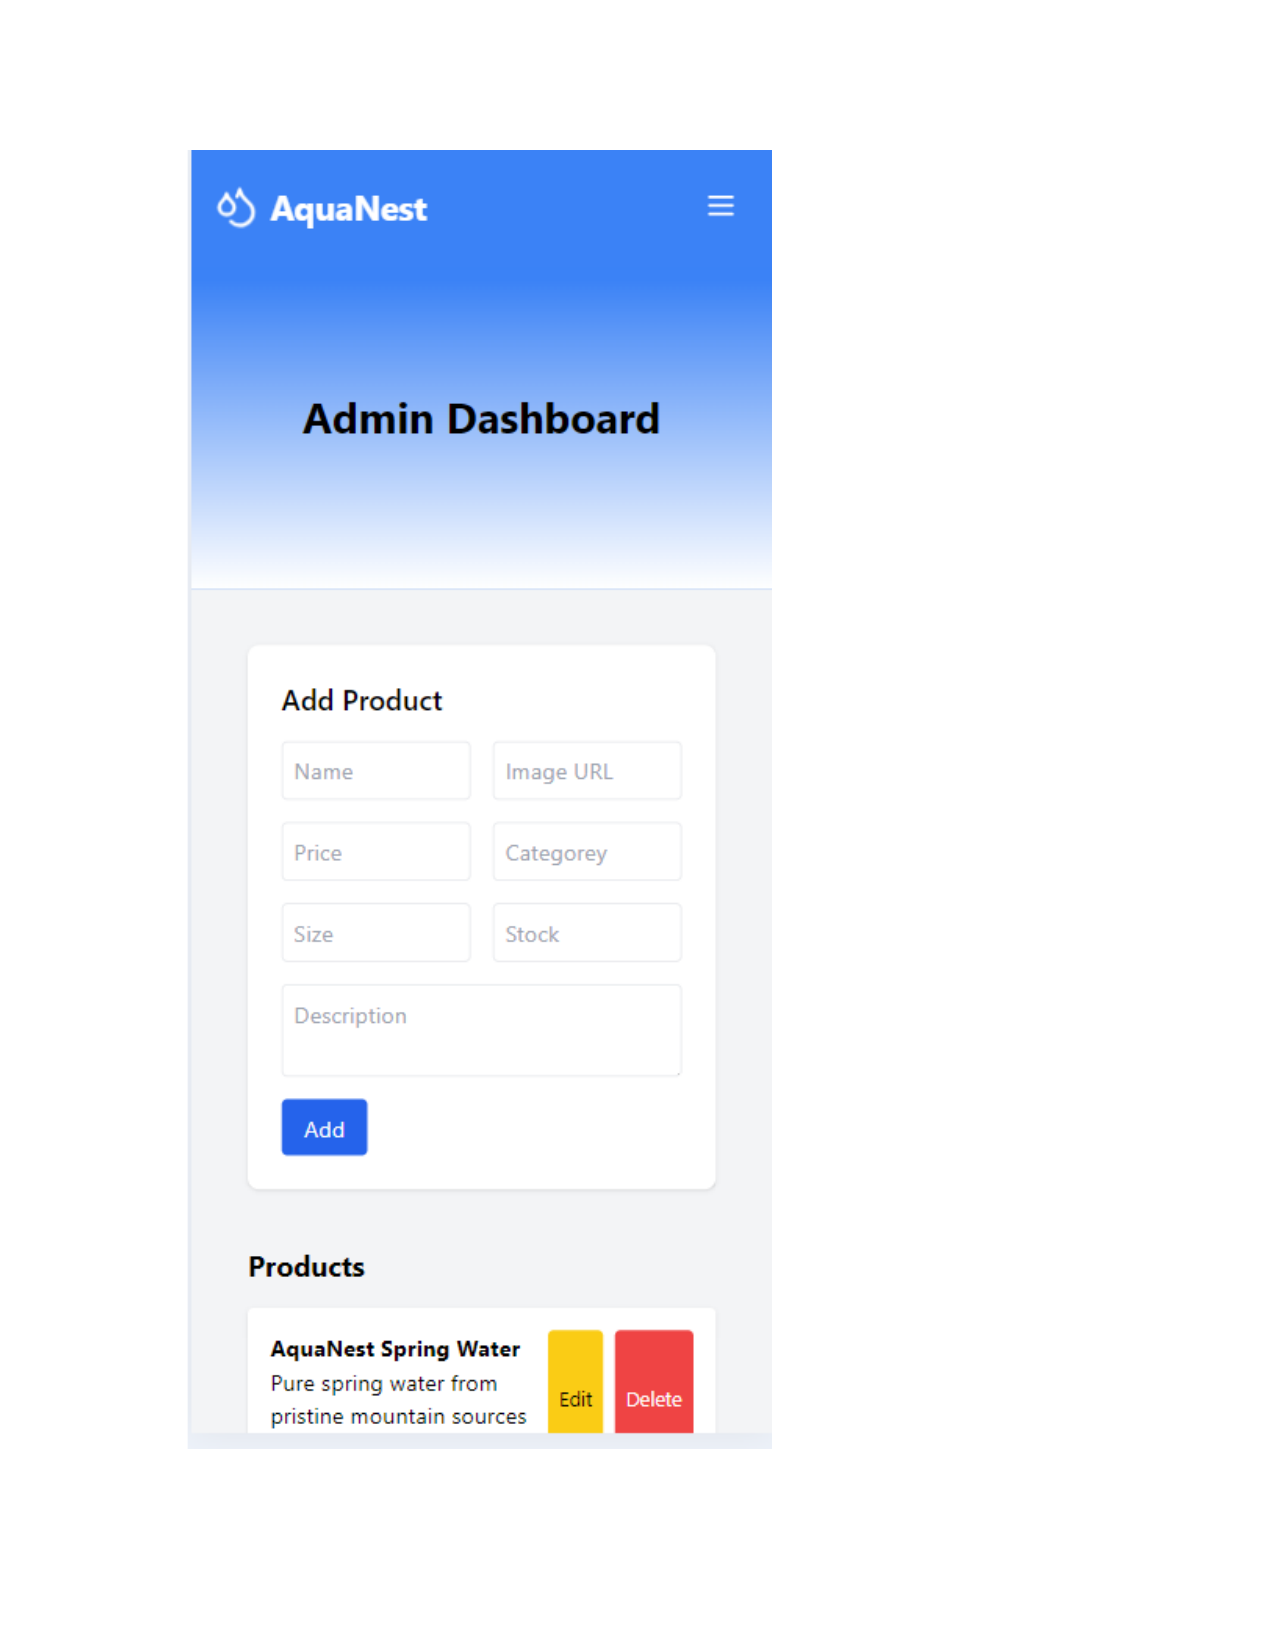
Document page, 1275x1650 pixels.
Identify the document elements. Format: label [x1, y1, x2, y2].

picture [187, 150, 772, 1449]
